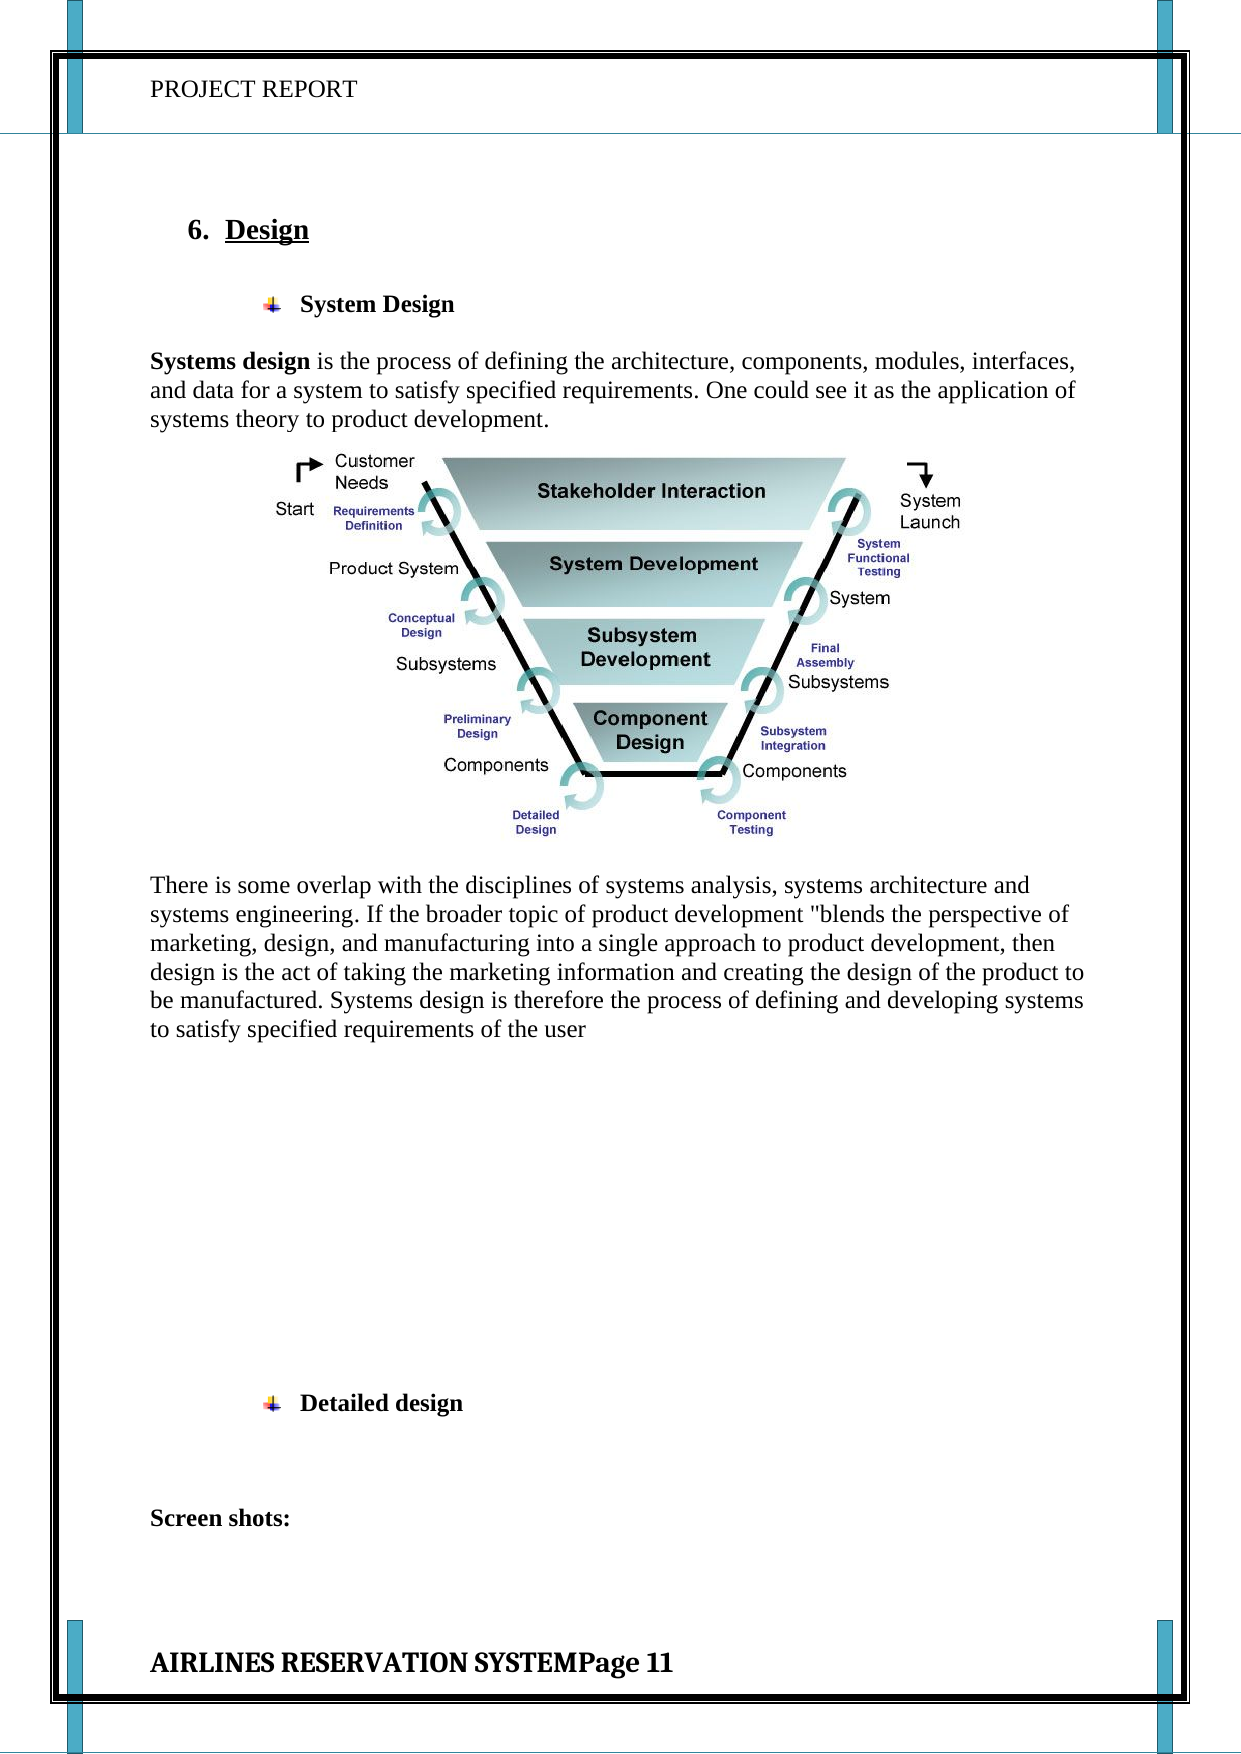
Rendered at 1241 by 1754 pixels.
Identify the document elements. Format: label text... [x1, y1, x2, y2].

list Design [187, 212, 1090, 245]
picture [270, 432, 970, 842]
picture [263, 1394, 281, 1412]
text There is some overlap with the disciplines of systems analysis, systems architecture and systems engineering. If the broader topic of product development "blends the perspective of marketing, design, and manufacturing into a single approach to product development, then design is the act of taking the marketing information and creating the design of the product to be manufactured. Systems design is therefore the process of defining and developing systems to satisfy specified requirements of the user [150, 870, 1090, 1043]
text Screen shots: [150, 1503, 1090, 1532]
picture [263, 295, 281, 313]
list Detailed design [262, 1388, 1090, 1417]
text Systems design is the process of defining the architecture, components, modules, interfaces, and data for a system to satisfy specified requirements. One could see it as the application of systems theory to product development. [150, 346, 1090, 433]
list System Design [262, 289, 1090, 318]
